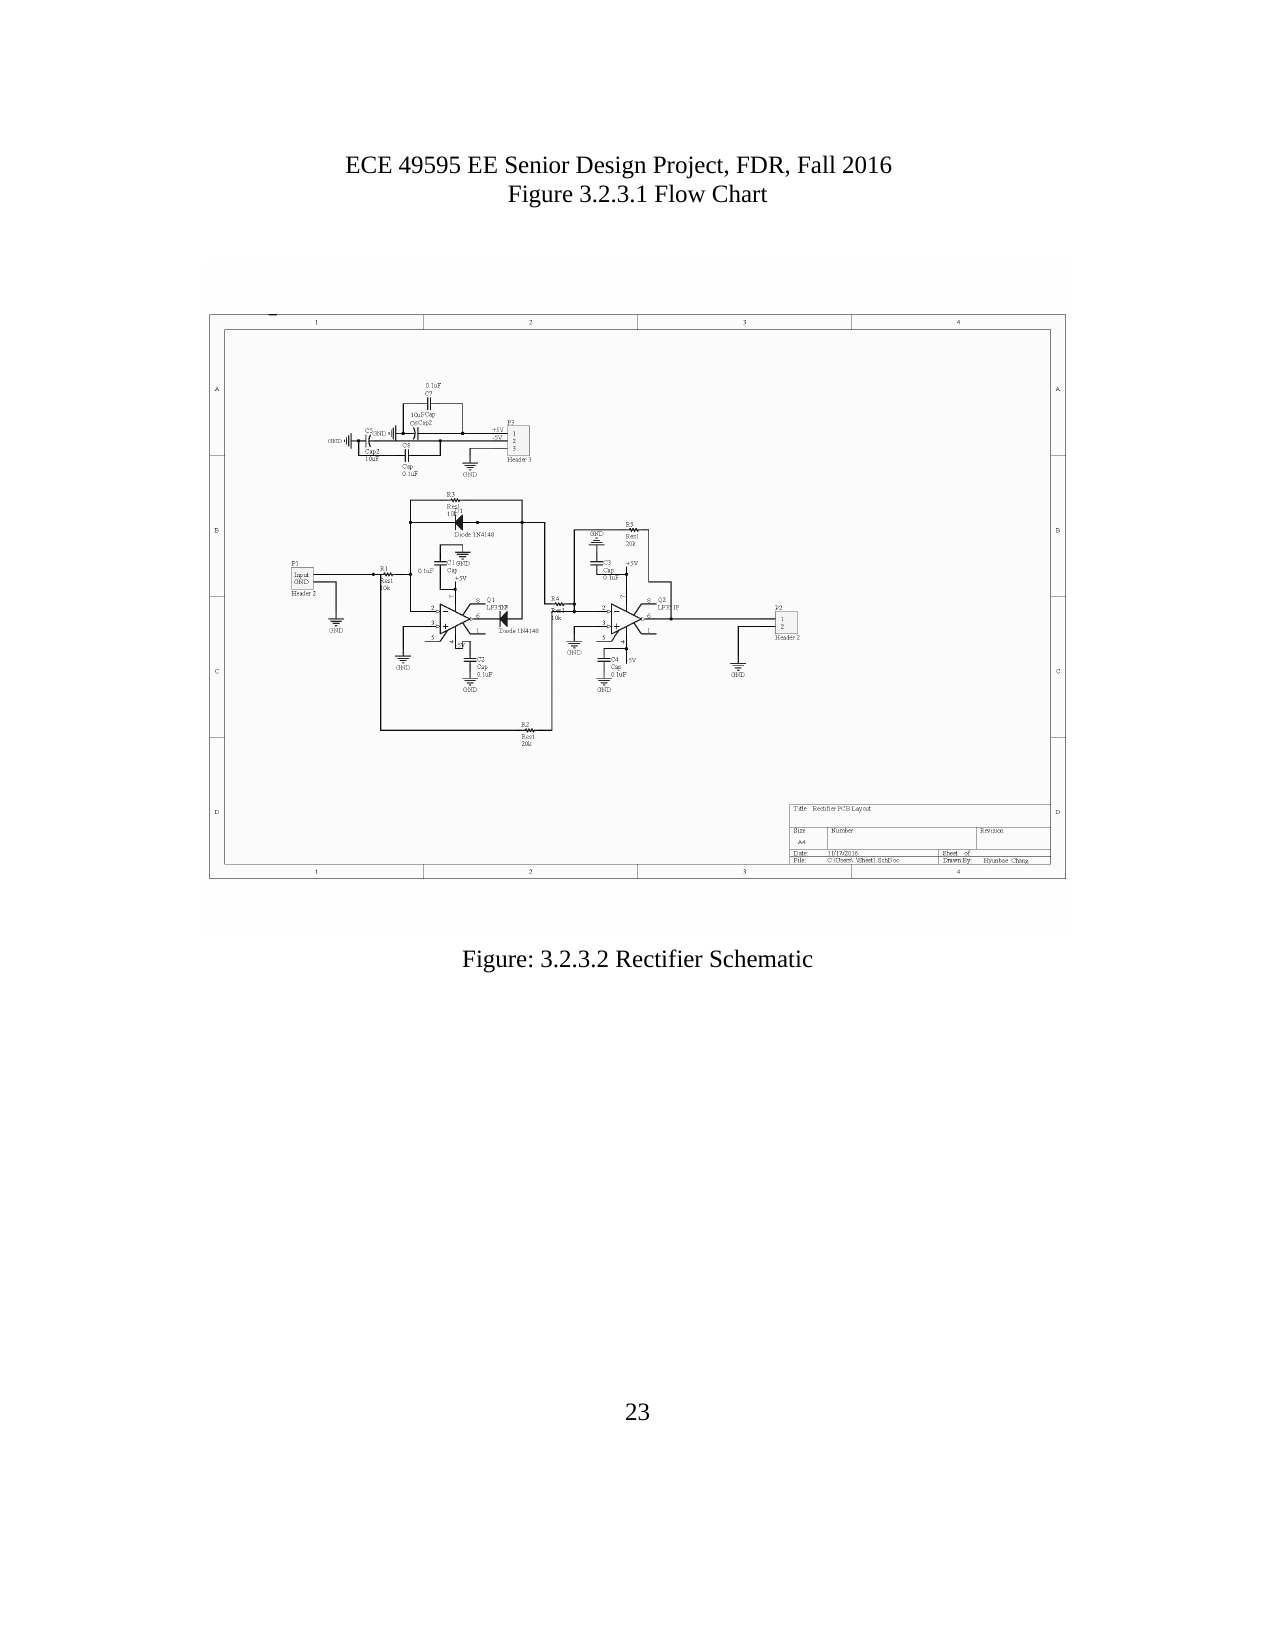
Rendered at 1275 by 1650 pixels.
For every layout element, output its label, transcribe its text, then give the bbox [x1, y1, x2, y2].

text Figure: 3.2.3.2 Rectifier Schematic [75, 944, 1200, 973]
text Figure 3.2.3.1 Flow Chart [75, 179, 1200, 207]
picture [203, 261, 1072, 932]
